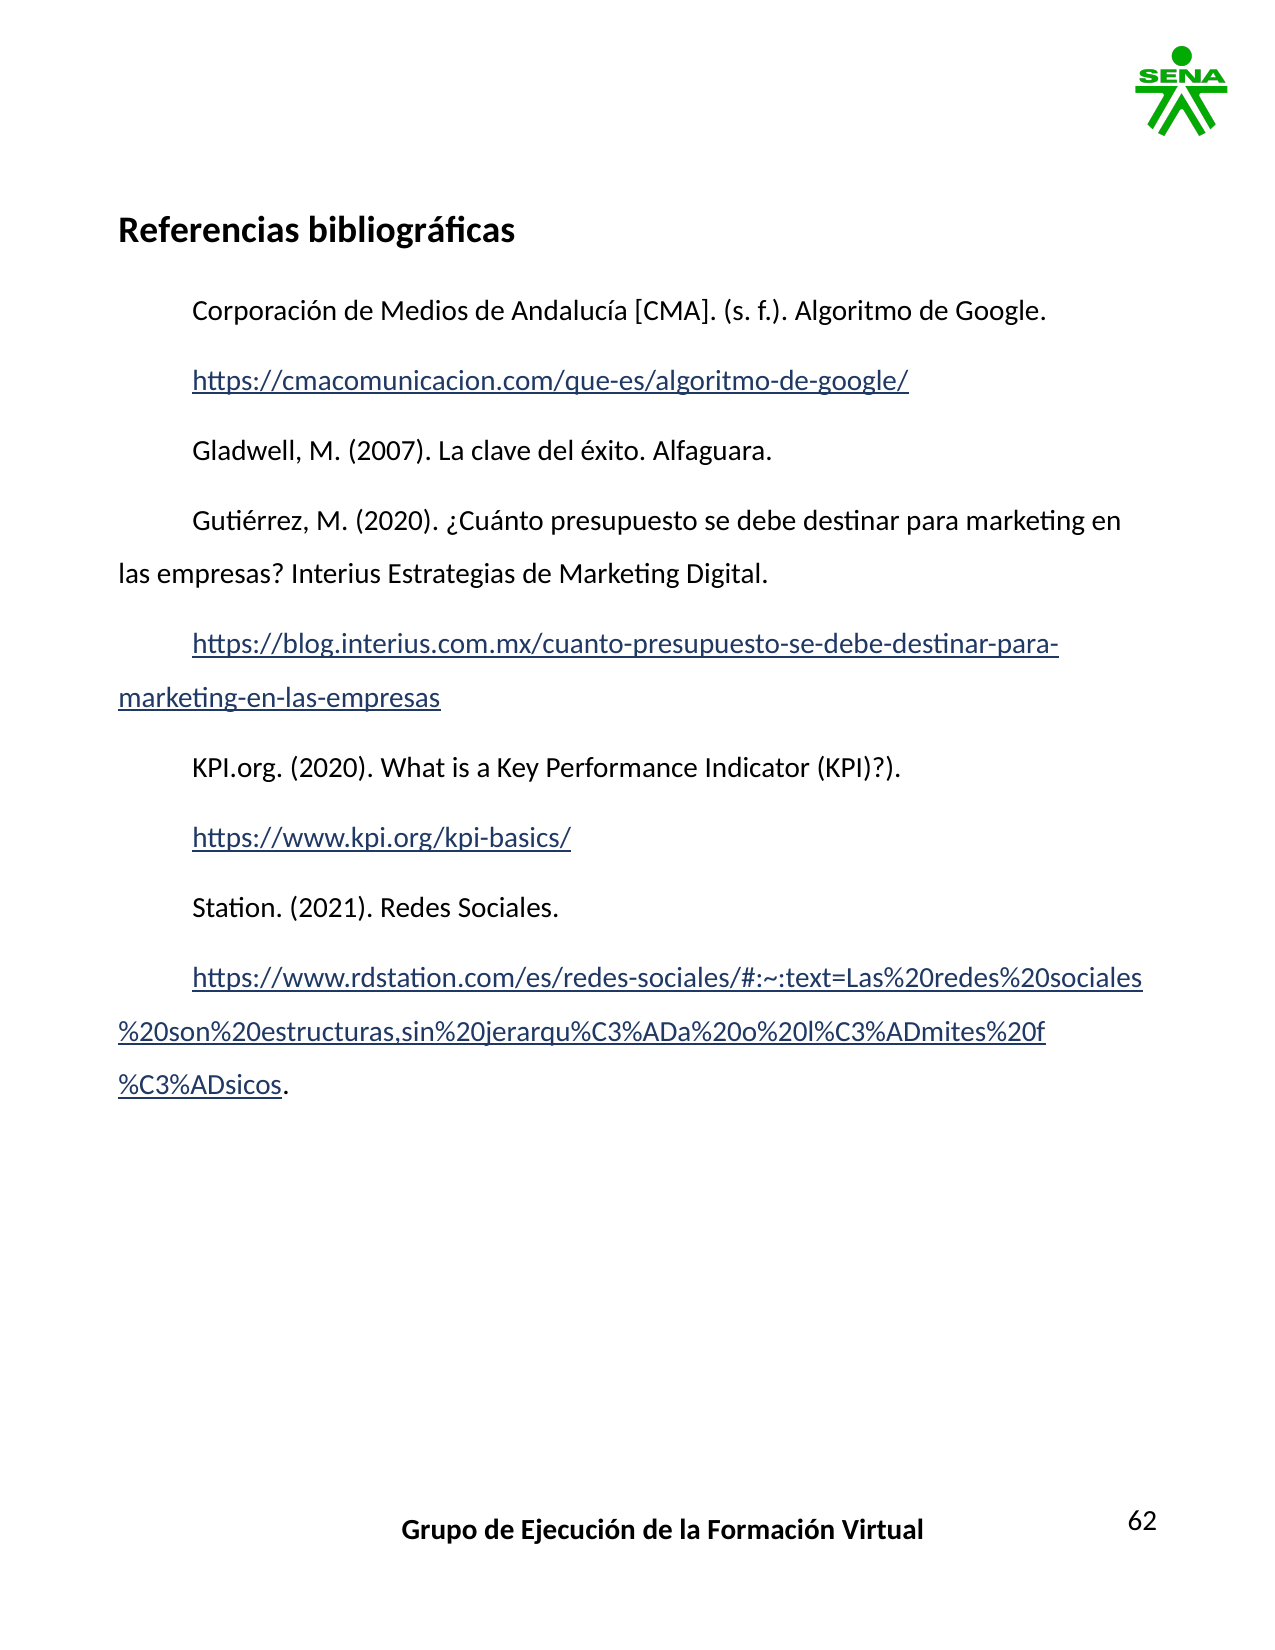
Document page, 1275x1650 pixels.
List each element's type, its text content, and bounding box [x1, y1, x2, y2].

text Referencias bibliográficas [118, 206, 1157, 252]
text https://blog.interius.com.mx/cuanto-presupuesto-se-debe-destinar-para-marketing-en-las-empresas [118, 626, 1157, 715]
text https://cmacomunicacion.com/que-es/algoritmo-de-google/ [118, 362, 1157, 397]
text Gutiérrez, M. (2020). ¿Cuánto presupuesto se debe destinar para marketing en las empresas? Interius Estrategias de Marketing Digital. [118, 502, 1157, 591]
text KPI.org. (2020). What is a Key Performance Indicator (KPI)?). [118, 749, 1157, 785]
picture [1135, 46, 1228, 136]
text Corporación de Medios de Andalucía [CMA]. (s. f.). Algoritmo de Google. [118, 292, 1157, 327]
text Gladwell, M. (2007). La clave del éxito. Alfaguara. [118, 432, 1157, 468]
text https://www.rdstation.com/es/redes-sociales/#:~:text=Las%20redes%20sociales%20son%20estructuras,sin%20jerarqu%C3%ADa%20o%20l%C3%ADmites%20f%C3%ADsicos. [118, 959, 1157, 1102]
text Station. (2021). Redes Sociales. [118, 889, 1157, 925]
text https://www.kpi.org/kpi-basics/ [118, 819, 1157, 855]
